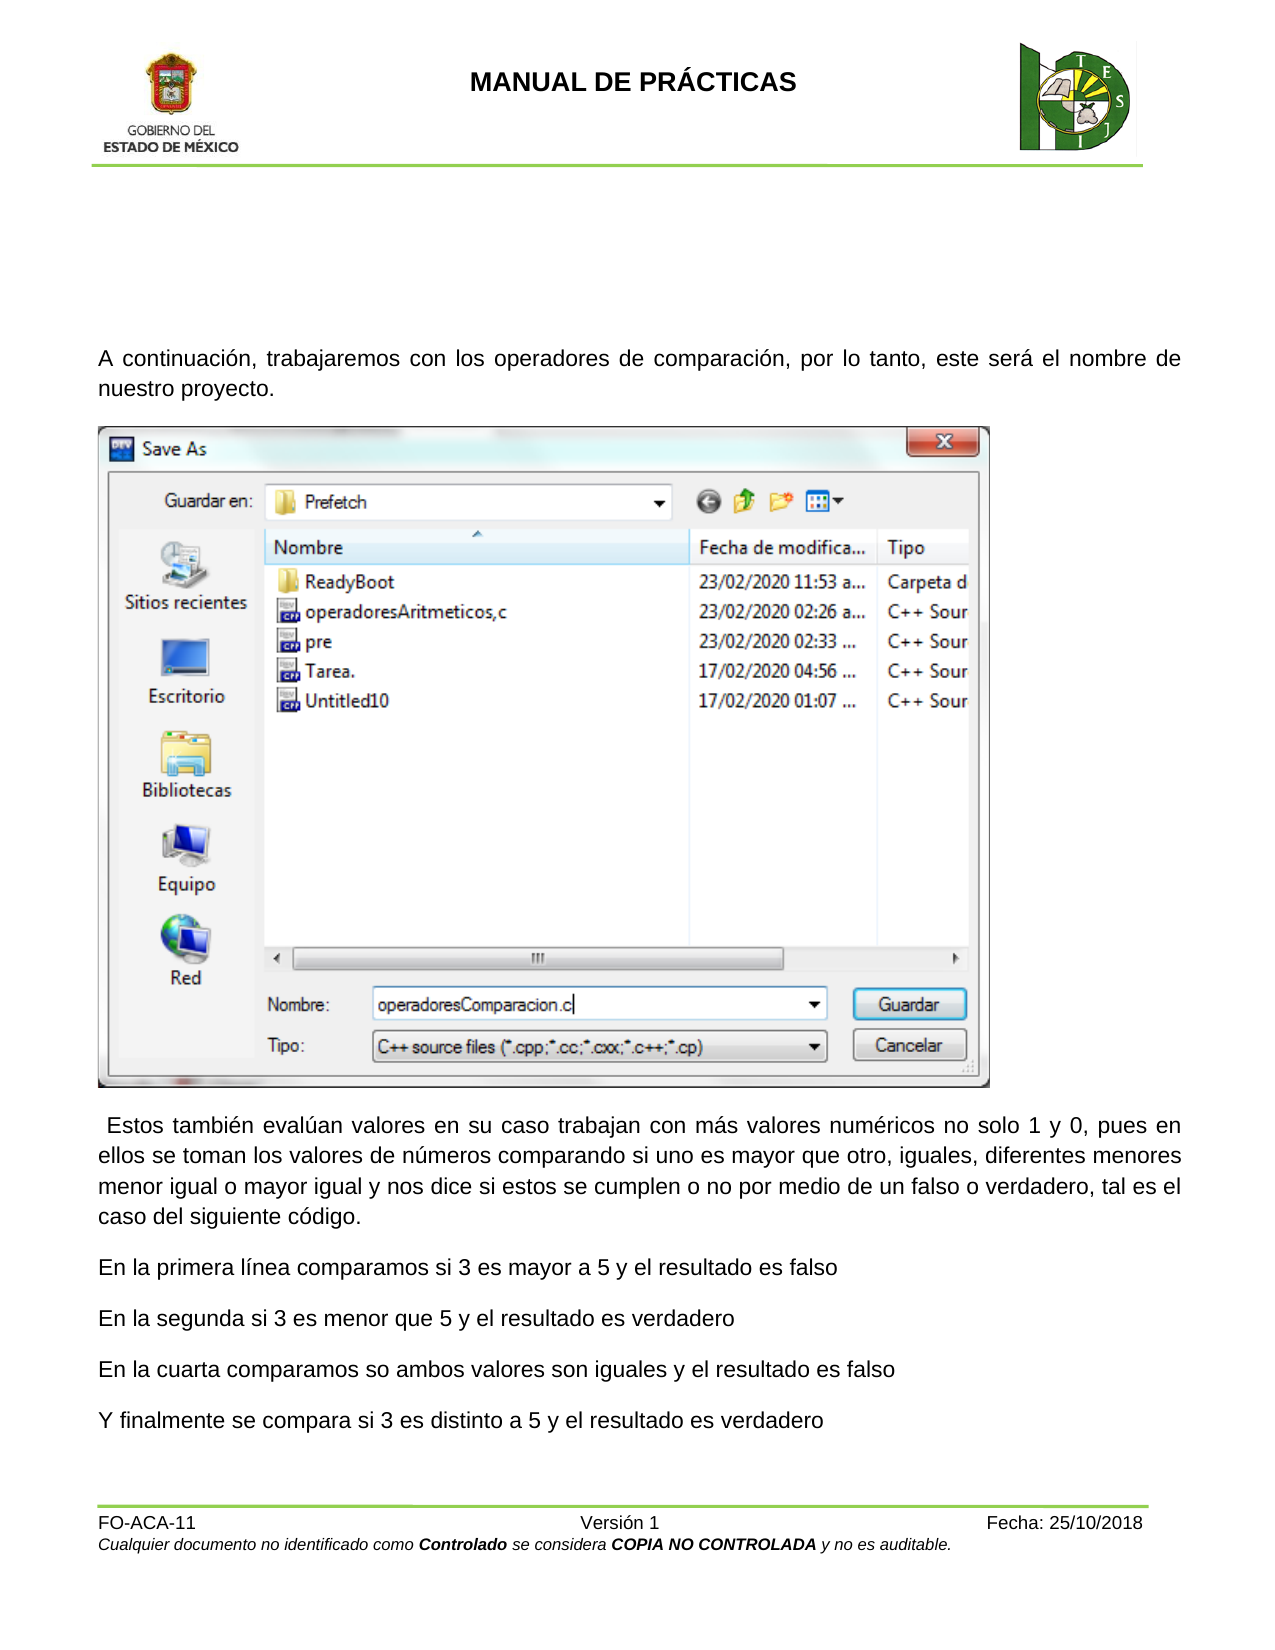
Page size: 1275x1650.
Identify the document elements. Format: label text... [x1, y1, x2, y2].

picture [95, 42, 241, 161]
text Estos también evalúan valores en su caso trabajan con más valores numéricos no solo 1 y 0, pues en ellos se toman los valores de números comparando si uno es mayor que otro, iguales, diferentes menores menor igual o mayor igual y nos dice si estos se cumplen o no por medio de un falso o verdadero, tal es el caso del siguiente código. [98, 1112, 1183, 1229]
picture [97, 426, 990, 1088]
text En la primera línea comparamos si 3 es mayor a 5 y el resultado es falso [98, 1254, 1183, 1280]
picture [1018, 41, 1137, 157]
text Y finalmente se compara si 3 es distinto a 5 y el resultado es verdadero [98, 1407, 1183, 1433]
text En la segunda si 3 es menor que 5 y el resultado es verdadero [98, 1305, 1183, 1331]
text A continuación, trabajaremos con los operadores de comparación, por lo tanto, este será el nombre de nuestro proyecto. [98, 345, 1183, 402]
text En la cuarta comparamos so ambos valores son iguales y el resultado es falso [98, 1356, 1183, 1382]
